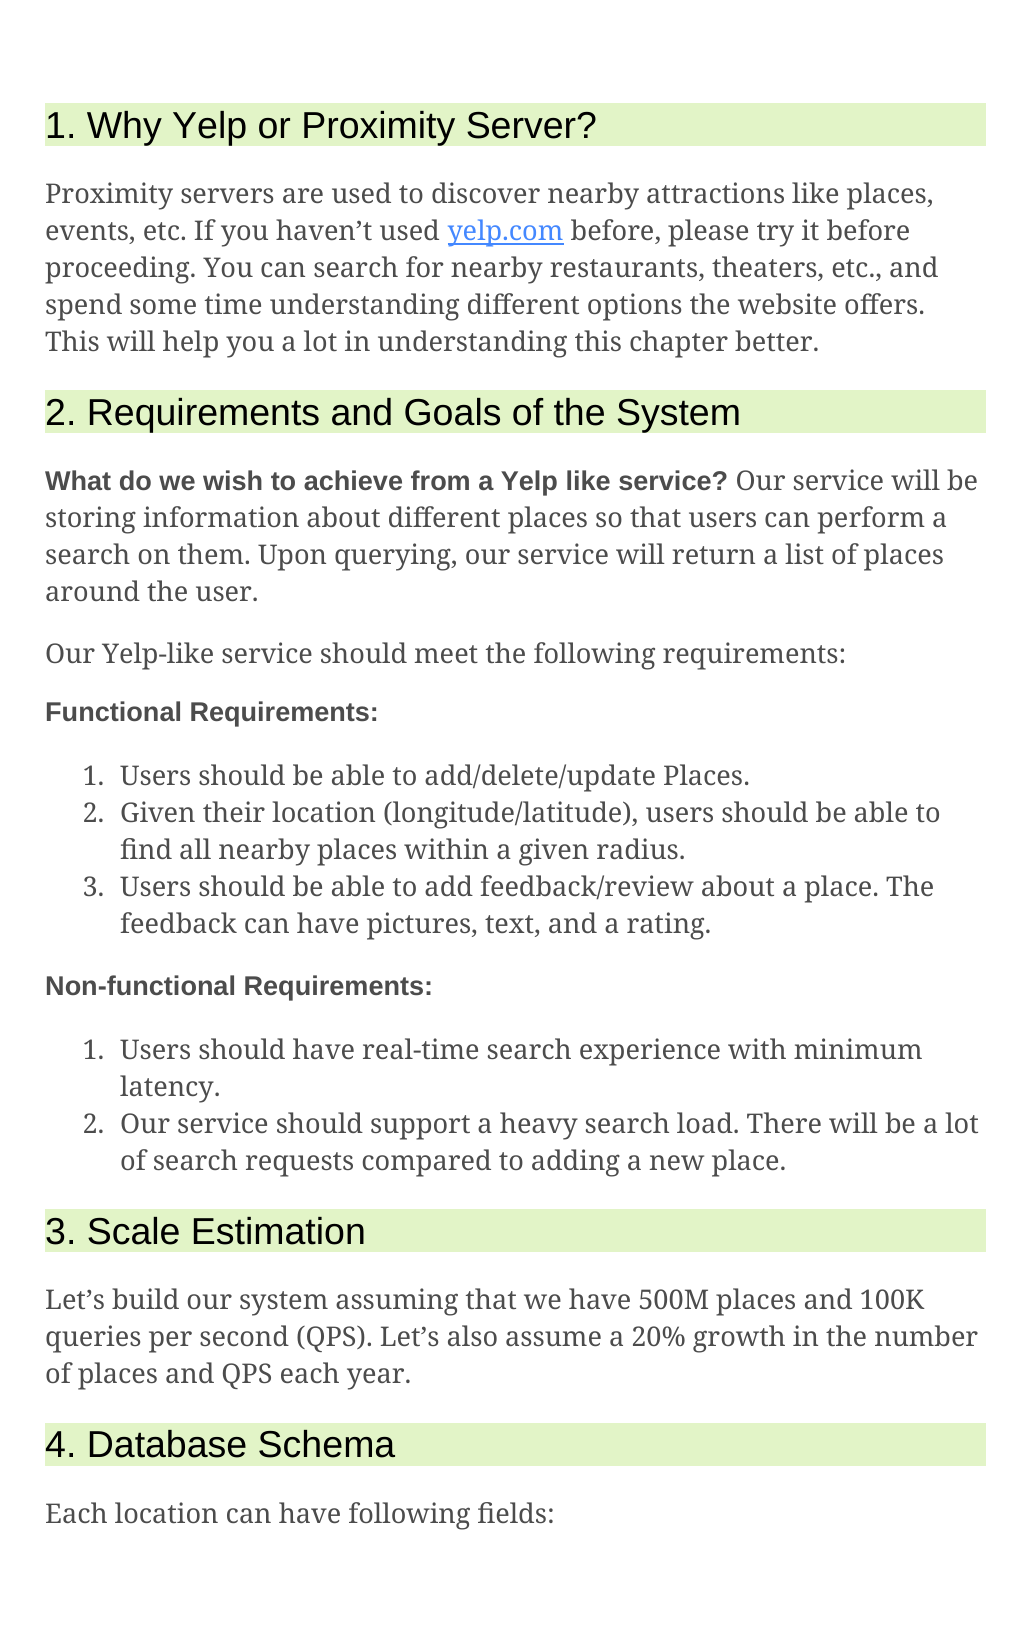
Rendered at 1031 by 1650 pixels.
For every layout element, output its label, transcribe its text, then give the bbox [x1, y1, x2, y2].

text Each location can have following fields: [45, 1494, 986, 1531]
subtitle 1. Why Yelp or Proximity Server? [45, 103, 986, 146]
subtitle 3. Scale Estimation [45, 1209, 986, 1252]
list Users should be able to add feedback/review about a place. The feedback can have pictures, text, and a rating. [82, 867, 986, 941]
subtitle 4. Database Schema [45, 1423, 986, 1466]
subtitle 2. Requirements and Goals of the System [45, 390, 986, 433]
list Our service should support a heavy search load. There will be a lot of search requests compared to adding a new place. [82, 1104, 986, 1178]
text Proximity servers are used to discover nearby attractions like places, events, etc. If you haven’t used yelp.com before, please try it before proceeding. You can search for nearby restaurants, theaters, etc., and spend some time understanding different options the website offers. This will help you a lot in understanding this chapter better. [45, 174, 986, 359]
text Functional Requirements: [45, 696, 986, 727]
text Our Yelp-like service should meet the following requirements: [45, 634, 986, 671]
list Users should be able to add/delete/update Places. [82, 757, 986, 793]
list Users should have real-time search experience with minimum latency. [82, 1031, 986, 1104]
list Given their location (longitude/latitude), users should be able to find all nearby places within a given radius. [82, 793, 986, 867]
text Non-functional Requirements: [45, 970, 986, 1001]
text What do we wish to achieve from a Yelp like service? Our service will be storing information about different places so that users can perform a search on them. Upon querying, our service will return a list of places around the user. [45, 462, 986, 609]
text Let’s build our system assuming that we have 500M places and 100K queries per second (QPS). Let’s also assume a 20% growth in the number of places and QPS each year. [45, 1281, 986, 1391]
